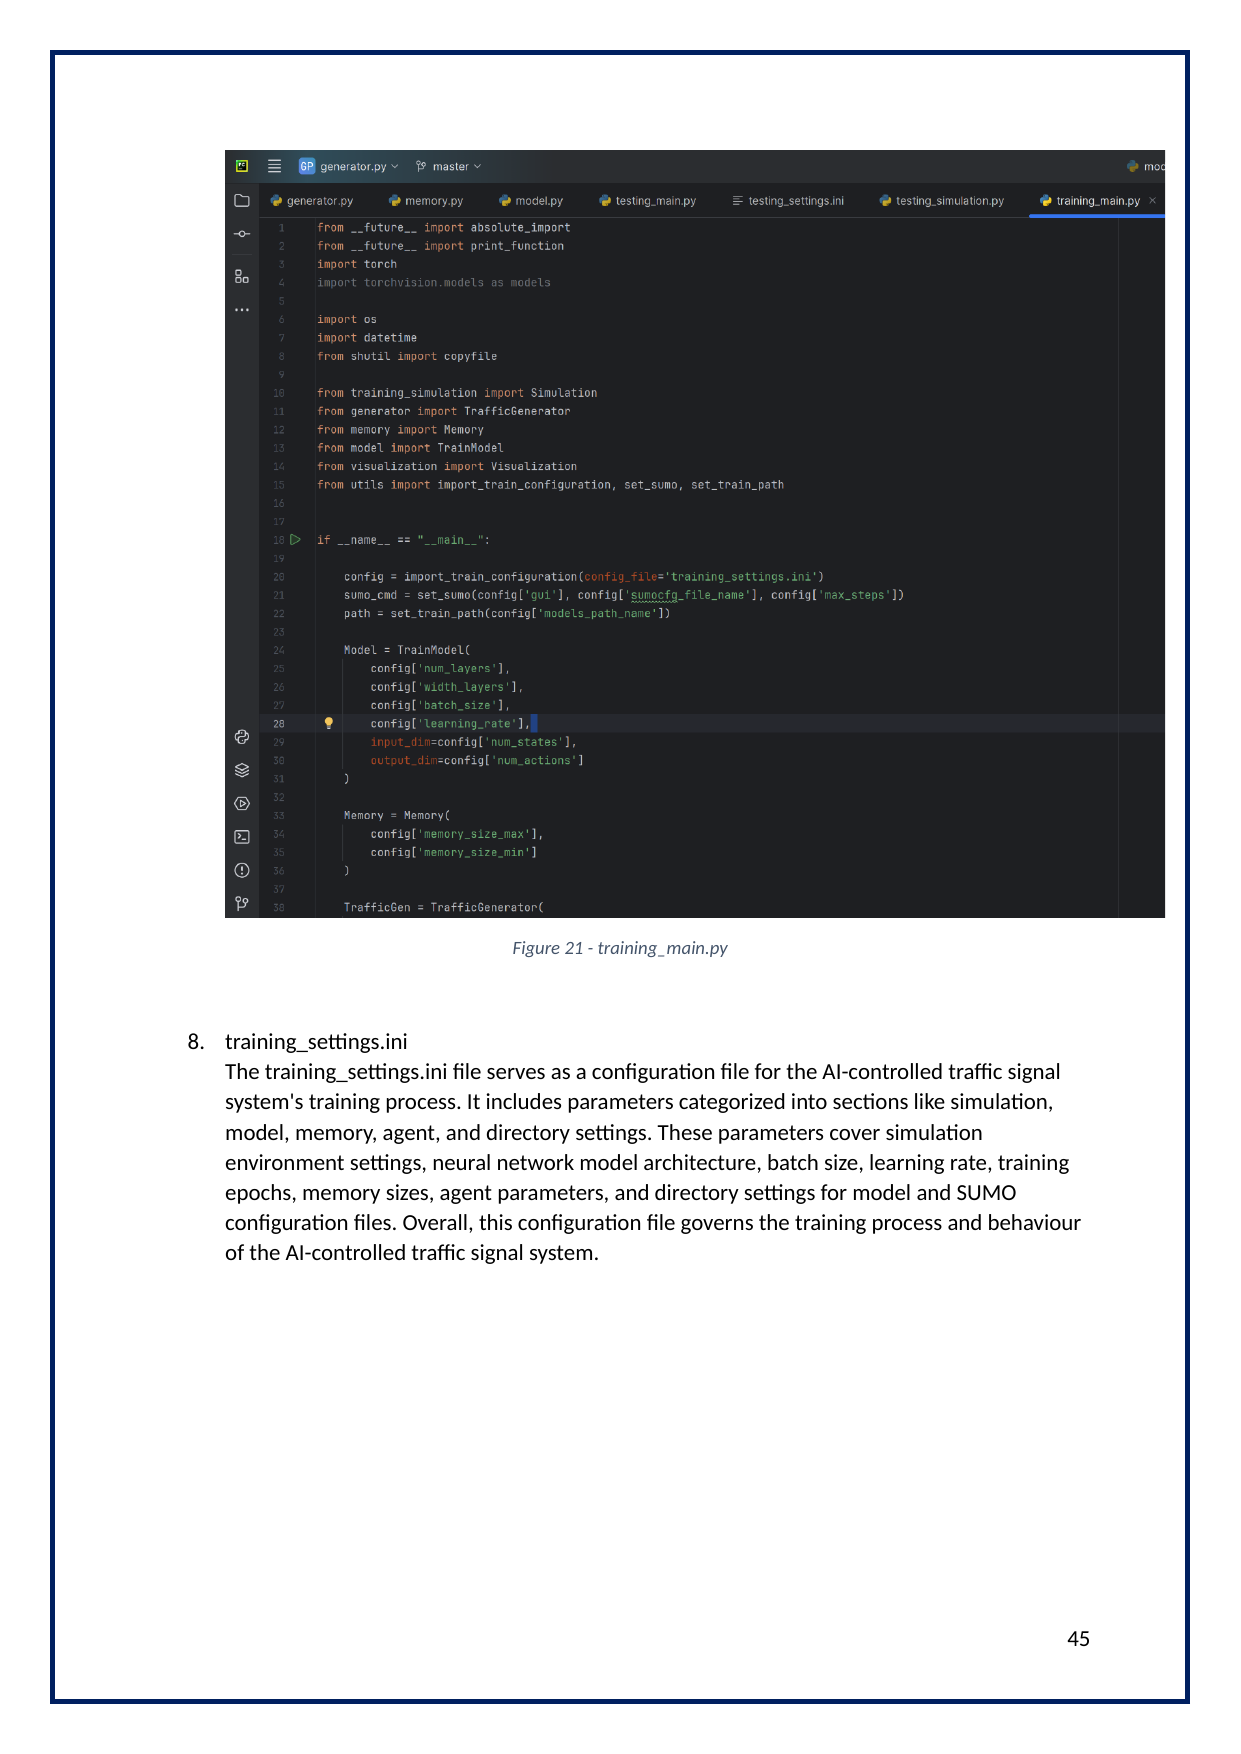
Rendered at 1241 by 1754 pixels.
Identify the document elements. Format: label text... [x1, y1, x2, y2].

list The training_settings.ini file serves as a configuration file for the AI-controlled traffic signal system's training process. It includes parameters categorized into sections like simulation, model, memory, agent, and directory settings. These parameters cover simulation environment settings, neural network model architecture, batch size, learning rate, training epochs, memory sizes, agent parameters, and directory settings for model and SUMO configuration files. Overall, this configuration file governs the training process and behaviour of the AI-controlled traffic signal system. [225, 1057, 1090, 1267]
text Figure 21 - training_main.py [150, 936, 1090, 959]
list training_settings.ini [187, 1027, 1090, 1055]
picture [225, 150, 1166, 918]
